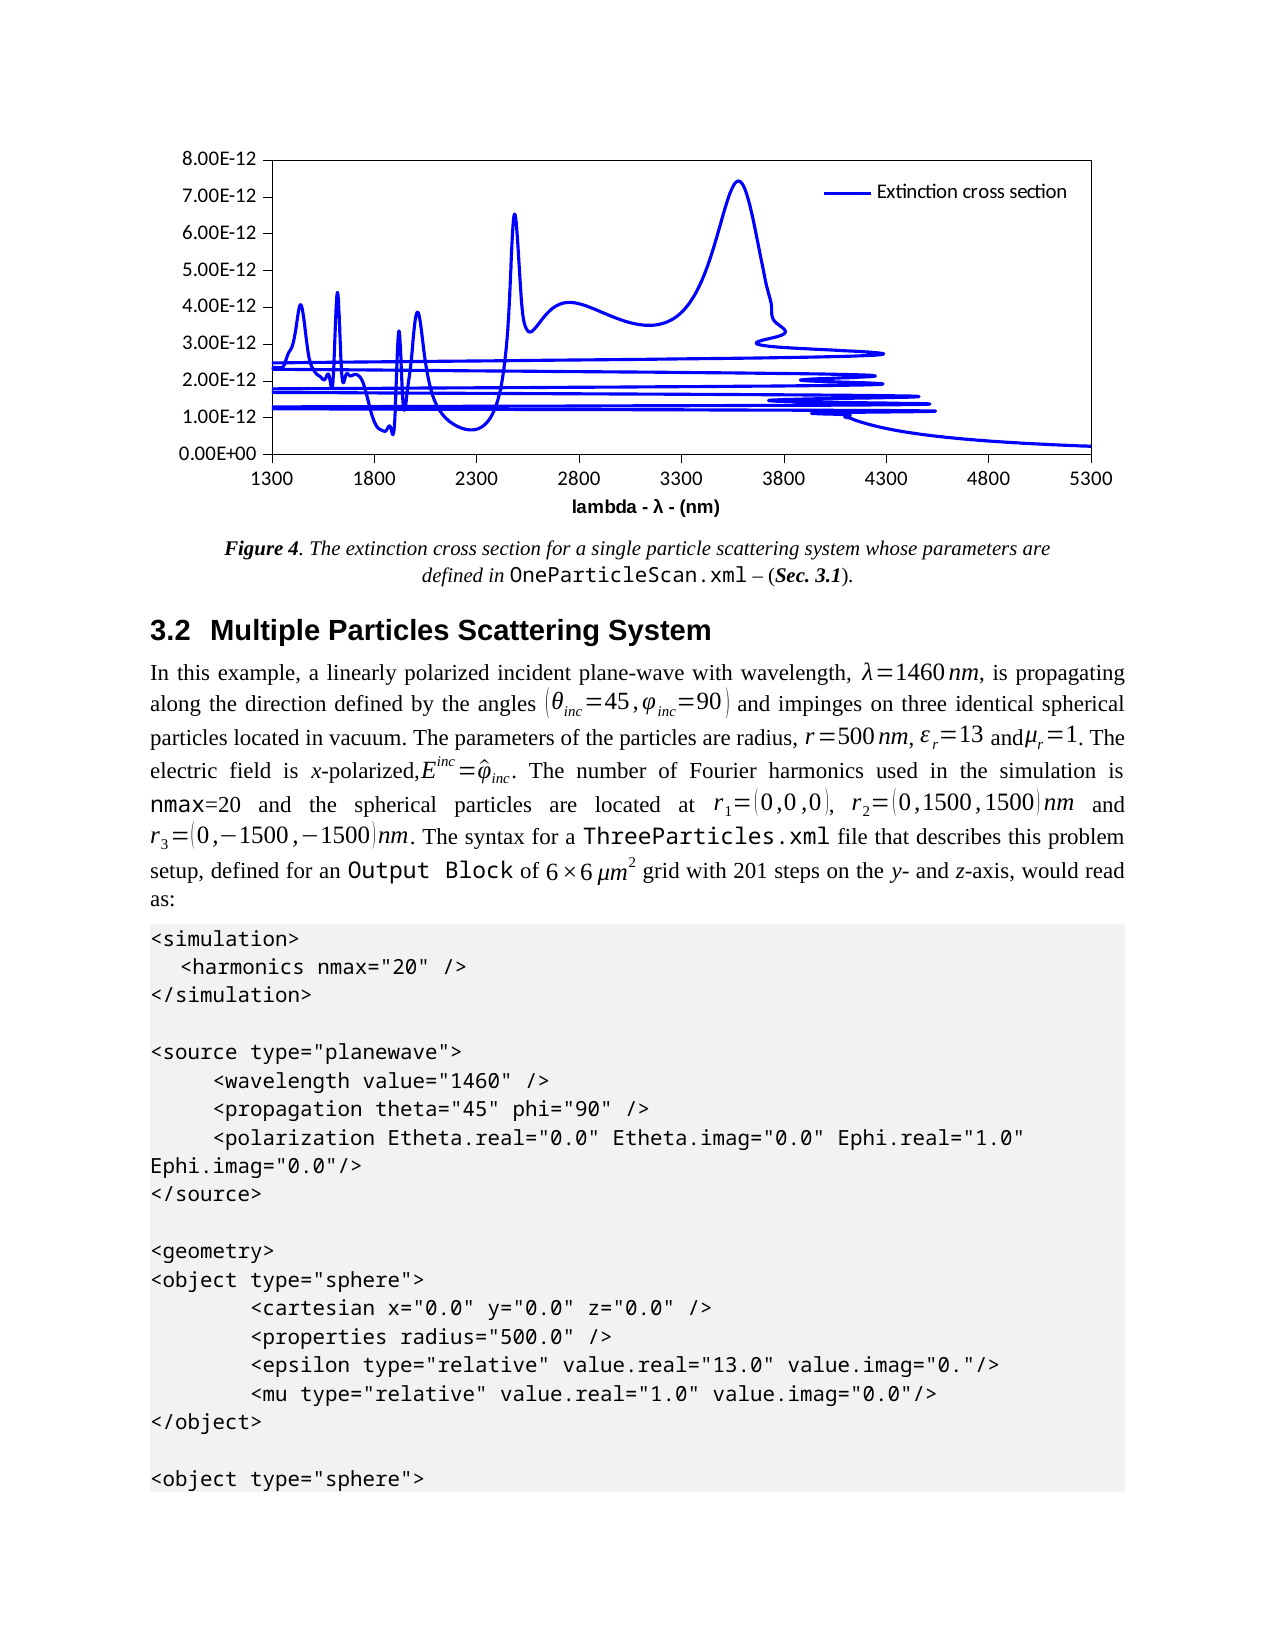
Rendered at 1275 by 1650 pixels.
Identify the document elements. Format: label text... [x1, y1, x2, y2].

text In this example, a linearly polarized incident plane-wave with wavelength, , is propagating along the direction defined by the angles and impinges on three identical spherical particles located in vacuum. The parameters of the particles are radius, , and. The electric field is x-polarized,. The number of Fourier harmonics used in the simulation is nmax=20 and the spherical particles are located at , and . The syntax for a ThreeParticles.xml file that describes this problem setup, defined for an Output Block of grid with 201 steps on the y- and z-axis, would read as: [150, 659, 1125, 911]
subtitle Multiple Particles Scattering System [150, 613, 1125, 646]
text Figure 4. The extinction cross section for a single particle scattering system whose parameters are defined in OneParticleScan.xml – (Sec. 3.1). [208, 536, 1066, 589]
text </object> [150, 1407, 1125, 1436]
text <harmonics nmax="20" /> [150, 952, 1125, 981]
text <simulation> [150, 924, 1125, 952]
text </source> [150, 1179, 1125, 1208]
text <propagation theta="45" phi="90" /> [150, 1094, 1125, 1123]
text <geometry> [150, 1236, 1125, 1265]
text <source type="planewave"> [150, 1037, 1125, 1066]
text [150, 1350, 1125, 1379]
text </simulation> [150, 981, 1125, 1009]
text <cartesian x="0.0" y="0.0" z="0.0" /> [150, 1293, 1125, 1322]
text <wavelength value="1460" /> [150, 1066, 1125, 1094]
text <properties radius="500.0" /> [150, 1322, 1125, 1350]
text <object type="sphere"> [150, 1265, 1125, 1293]
text <object type="sphere"> [150, 1464, 1125, 1492]
text <polarization Etheta.real="0.0" Etheta.imag="0.0" Ephi.real="1.0" Ephi.imag="0.0"/> [150, 1123, 1125, 1179]
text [150, 1379, 1125, 1407]
